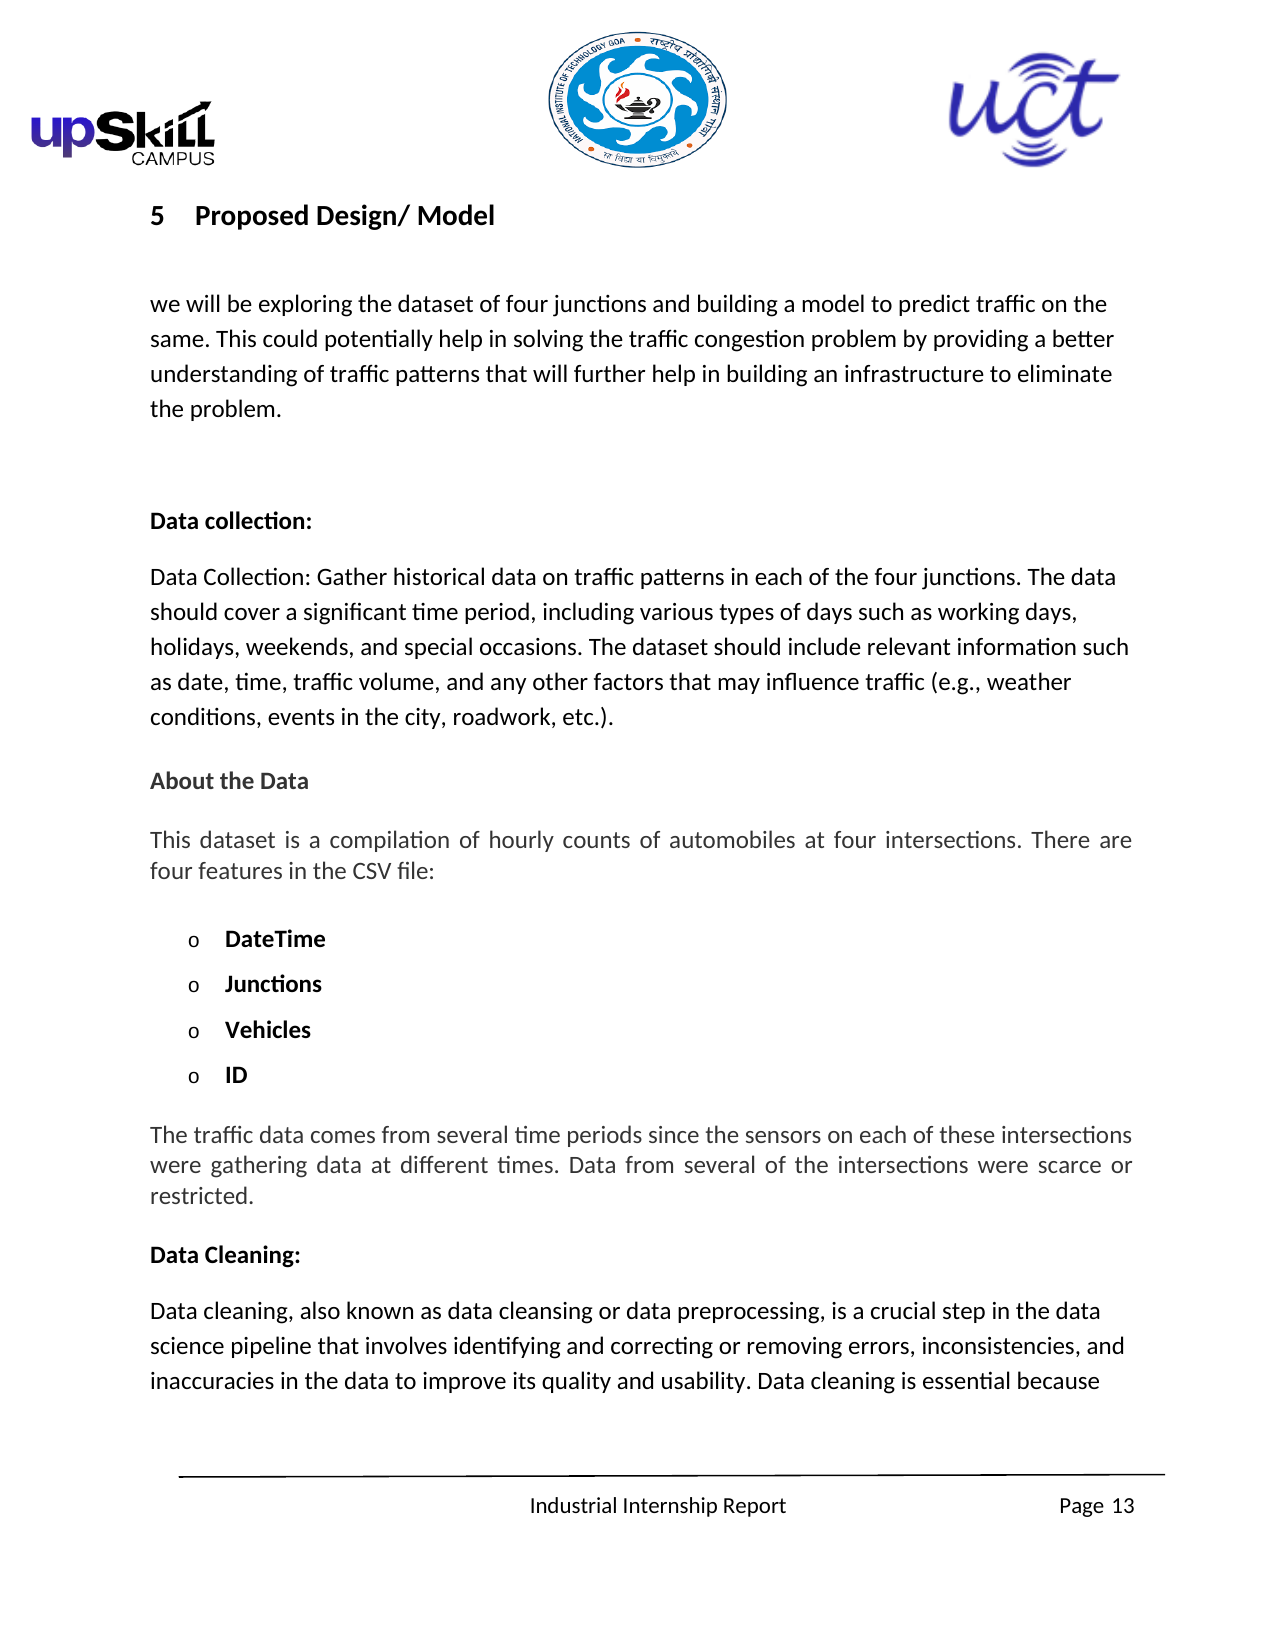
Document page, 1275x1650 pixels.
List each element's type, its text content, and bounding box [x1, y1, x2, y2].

text About the Data [150, 765, 1134, 795]
subtitle Proposed Design/ Model [150, 197, 1134, 232]
list Vehicles [187, 1005, 1134, 1044]
text Data Cleaning: [150, 1240, 1134, 1270]
text Data collection: [150, 505, 1134, 535]
text The traffic data comes from several time periods since the sensors on each of these intersections were gathering data at different times. Data from several of the intersections were scarce or restricted. [150, 1119, 1134, 1211]
text we will be exploring the dataset of four junctions and building a model to predict traffic on the same. This could potentially help in solving the traffic congestion problem by providing a better understanding of traffic patterns that will further help in building an infrastructure to eliminate the problem. [150, 288, 1134, 424]
picture [946, 43, 1125, 169]
picture [543, 28, 732, 169]
list ID [187, 1051, 1134, 1090]
list Junctions [187, 960, 1134, 999]
text This dataset is a compilation of hourly counts of automobiles at four intersections. There are four features in the CSV file: [150, 824, 1134, 886]
list DateTime [187, 915, 1134, 954]
text Data Collection: Gather historical data on traffic patterns in each of the four junctions. The data should cover a significant time period, including various types of days such as working days, holidays, weekends, and special occasions. The dataset should include relevant information such as date, time, traffic volume, and any other factors that may influence traffic (e.g., weather conditions, events in the city, roadwork, etc.). [150, 561, 1134, 731]
picture [0, 89, 246, 169]
